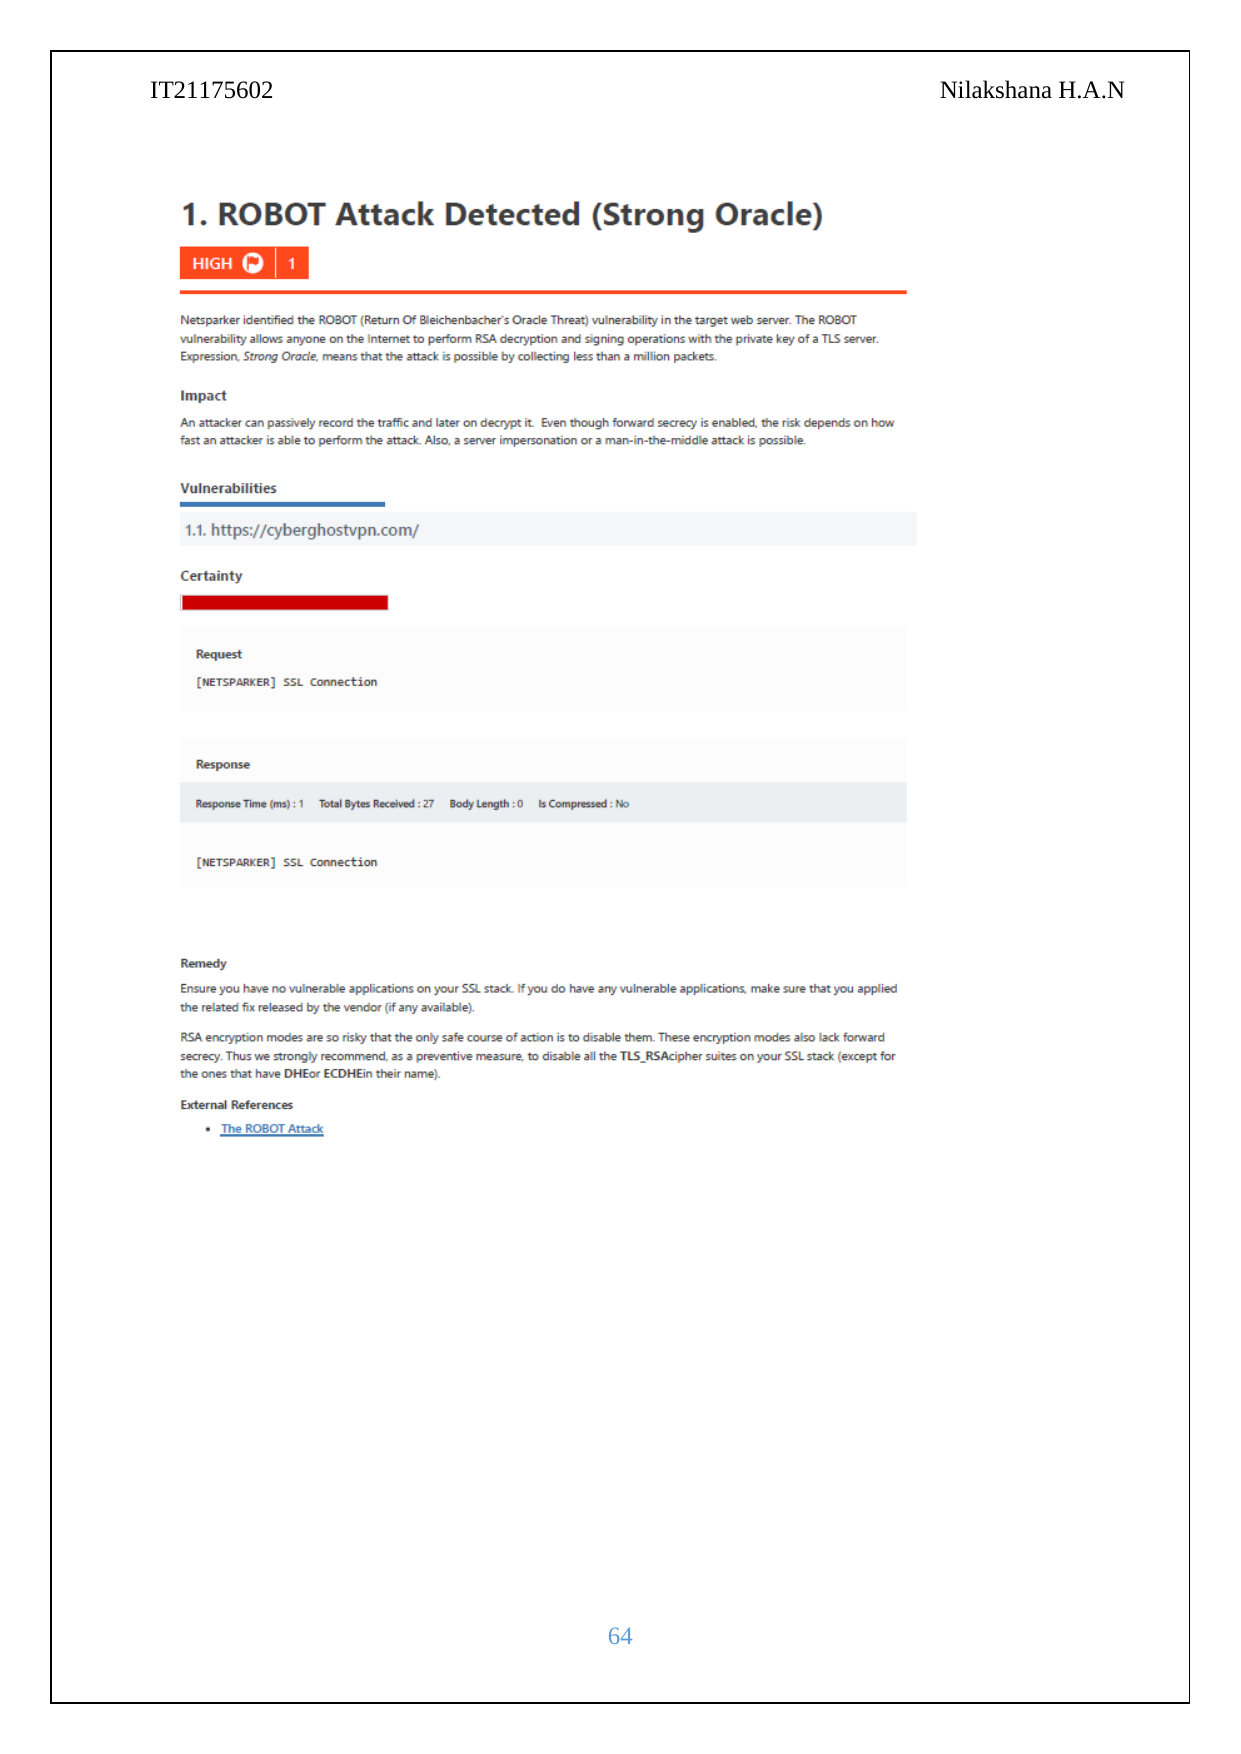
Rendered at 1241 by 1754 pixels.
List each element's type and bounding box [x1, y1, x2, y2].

picture [150, 150, 922, 1153]
